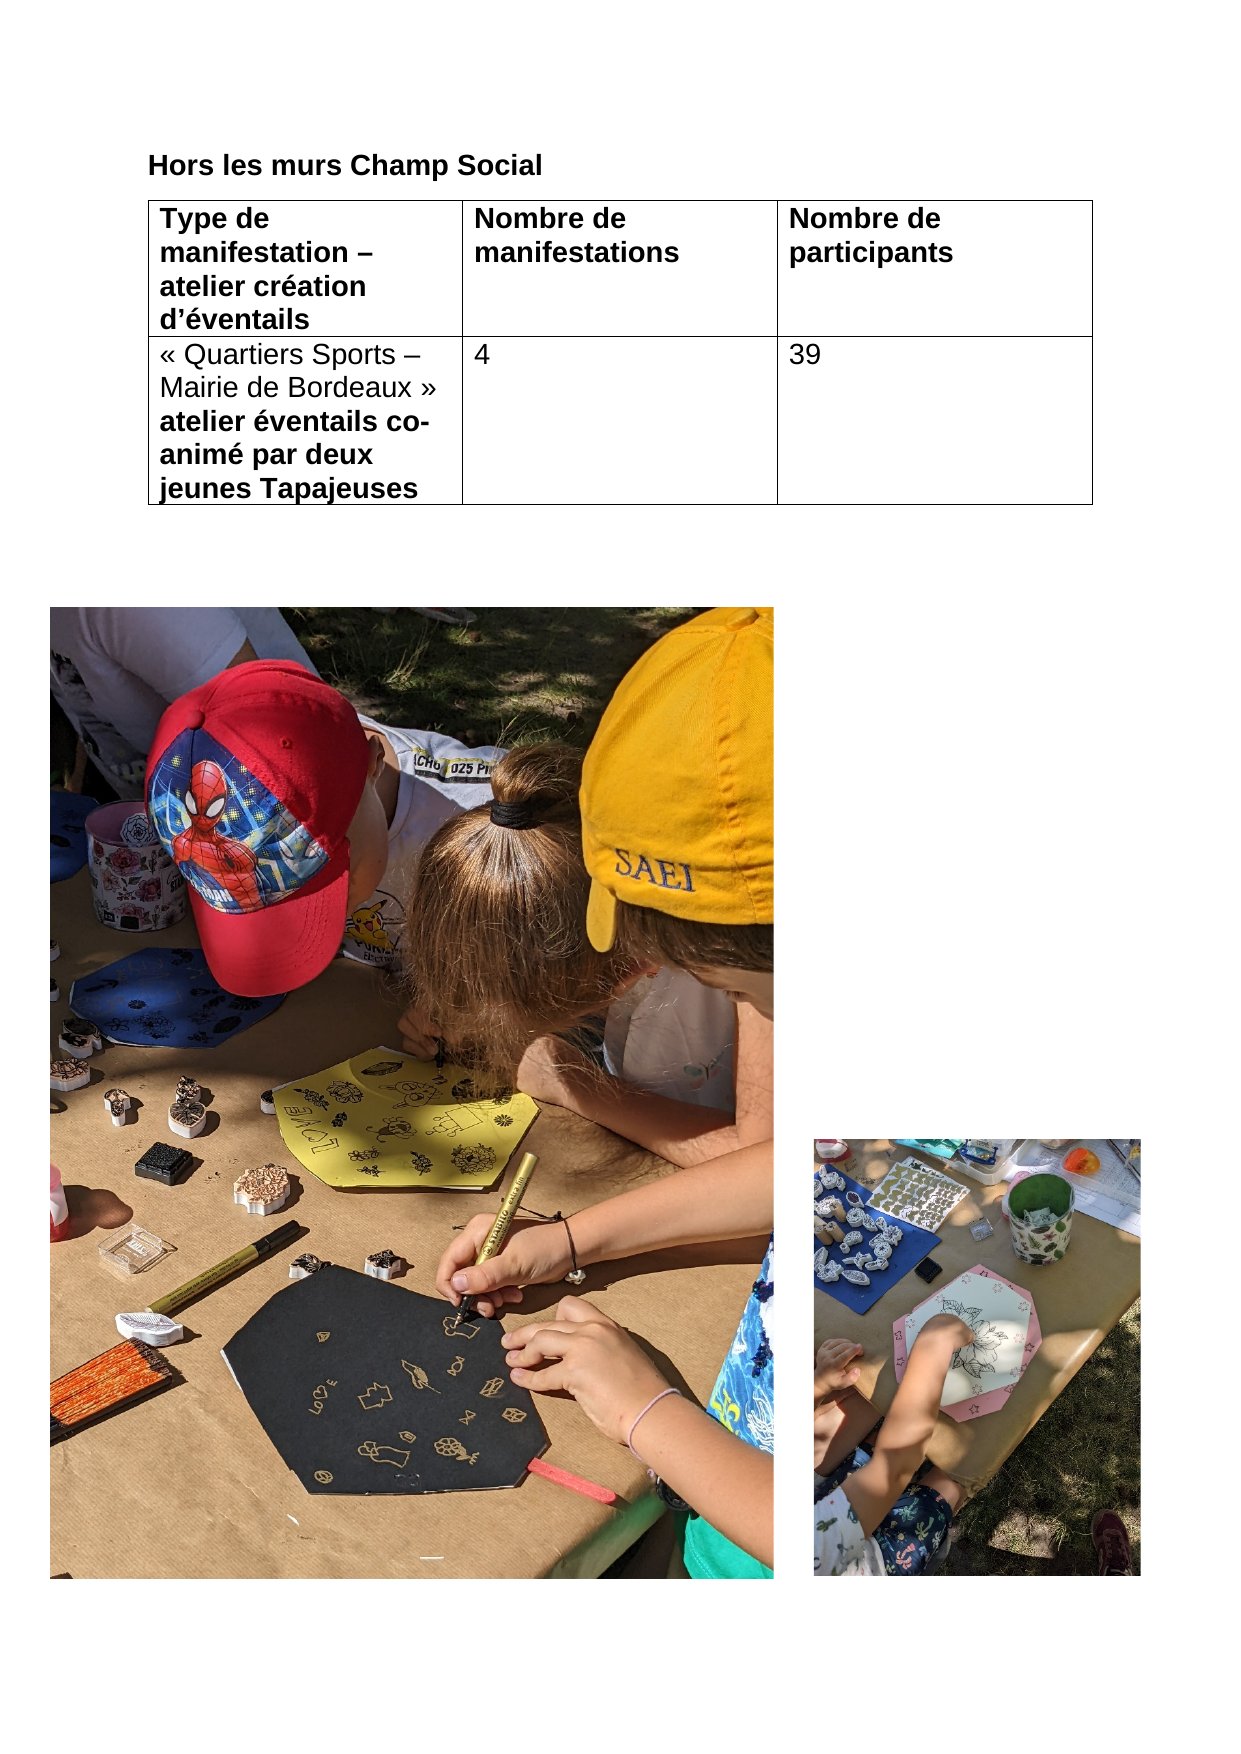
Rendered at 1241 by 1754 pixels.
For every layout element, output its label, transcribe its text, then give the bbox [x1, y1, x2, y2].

text Hors les murs Champ Social [148, 148, 1093, 181]
table_cell « Quartiers Sports – Mairie de Bordeaux » atelier éventails co-animé par deux jeunes Tapajeuses [149, 337, 462, 504]
picture [48, 607, 774, 1577]
table_header Nombre de manifestations [463, 201, 777, 336]
picture [813, 1139, 1141, 1576]
table_cell 4 [463, 337, 777, 504]
table_header Nombre de participants [778, 201, 1092, 336]
table_header Type de manifestation – atelier création d’éventails [149, 201, 462, 336]
table_cell 39 [778, 337, 1092, 504]
